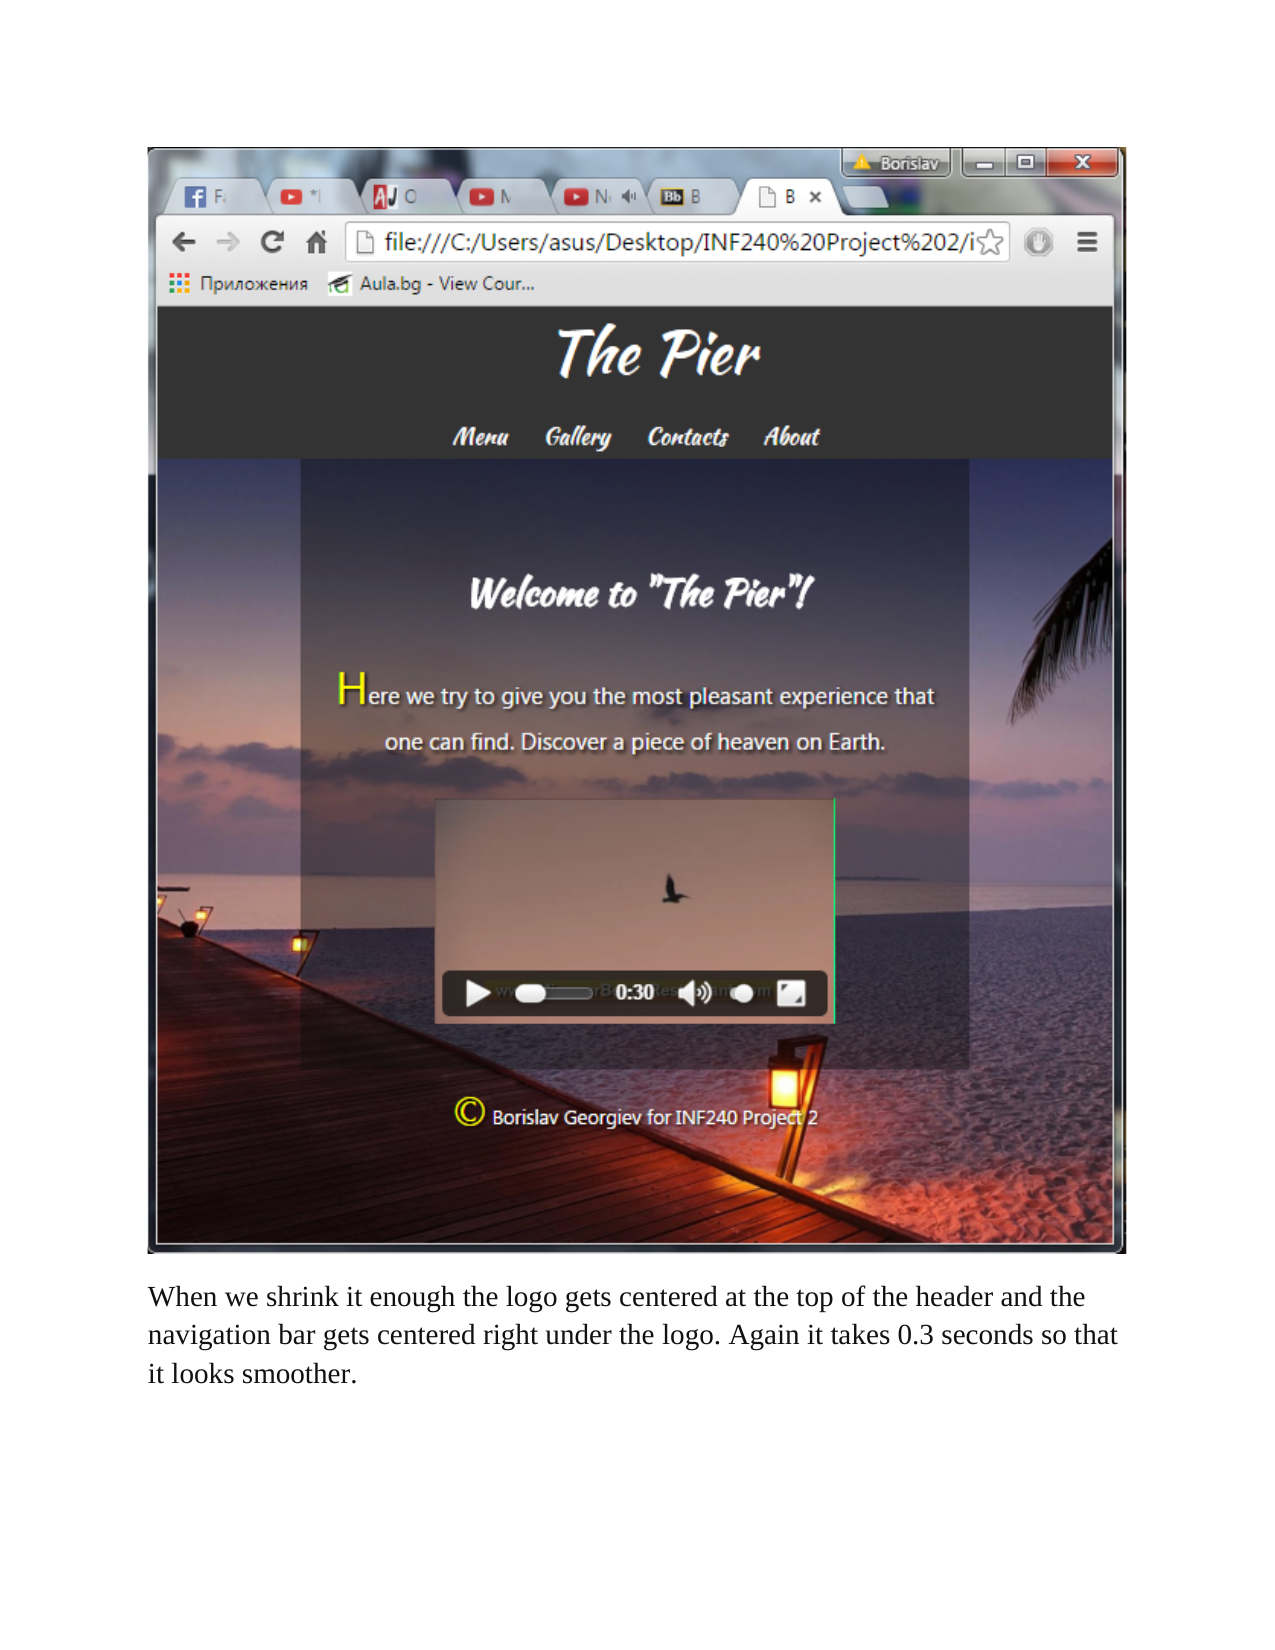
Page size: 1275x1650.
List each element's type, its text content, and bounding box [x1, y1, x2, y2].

text When we shrink it enough the logo gets centered at the top of the header and the navigation bar gets centered right under the logo. Again it takes 0.3 seconds so that it looks smoother. [148, 1279, 1127, 1389]
picture [147, 147, 1128, 1254]
